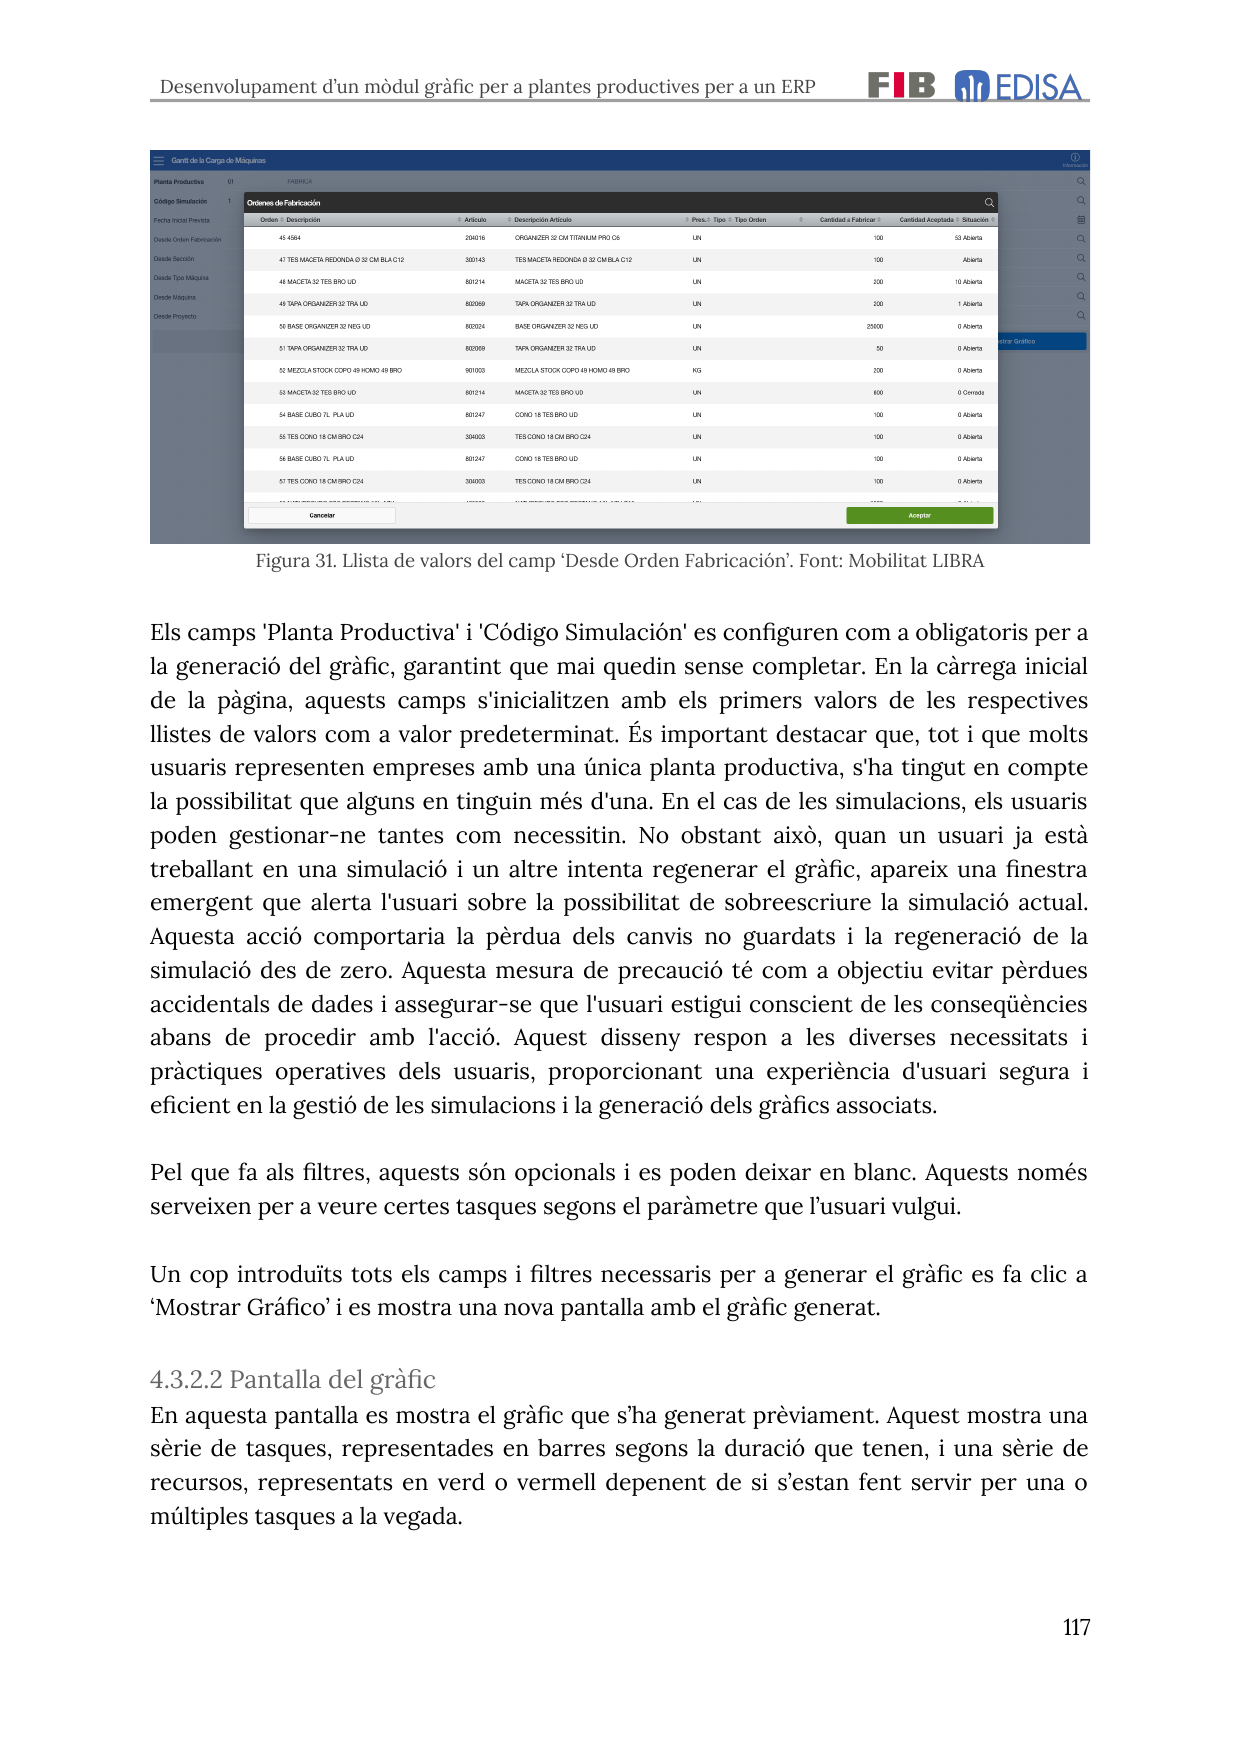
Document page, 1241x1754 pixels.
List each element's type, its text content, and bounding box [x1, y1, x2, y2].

picture [857, 70, 938, 102]
text Pel que fa als filtres, aquests són opcionals i es poden deixar en blanc. Aquests només serveixen per a veure certes tasques segons el paràmetre que l’usuari vulgui. [150, 1158, 1090, 1221]
picture [150, 150, 1091, 544]
text En aquesta pantalla es mostra el gràfic que s’ha generat prèviament. Aquest mostra una sèrie de tasques, representades en barres segons la duració que tenen, i una sèrie de recursos, representats en verd o vermell depenent de si s’estan fent servir per una o múltiples tasques a la vegada. [150, 1400, 1090, 1531]
picture [954, 70, 1082, 102]
text Un cop introduïts tots els camps i filtres necessaris per a generar el gràfic es fa clic a ‘Mostrar Gráfico’ i es mostra una nova pantalla amb el gràfic generat. [150, 1259, 1090, 1322]
text Figura 31. Llista de valors del camp ‘Desde Orden Fabricación’. Font: Mobilitat LIBRA [150, 548, 1090, 572]
text 4.3.2.2 Pantalla del gràfic [150, 1363, 1090, 1395]
text Els camps 'Planta Productiva' i 'Código Simulación' es configuren com a obligatoris per a la generació del gràfic, garantint que mai quedin sense completar. En la càrrega inicial de la pàgina, aquests camps s'inicialitzen amb els primers valors de les respectives llistes de valors com a valor predeterminat. És important destacar que, tot i que molts usuaris representen empreses amb una única planta productiva, s'ha tingut en compte la possibilitat que alguns en tinguin més d'una. En el cas de les simulacions, els usuaris poden gestionar-ne tantes com necessitin. No obstant això, quan un usuari ja està treballant en una simulació i un altre intenta regenerar el gràfic, apareix una finestra emergent que alerta l'usuari sobre la possibilitat de sobreescriure la simulació actual. Aquesta acció comportaria la pèrdua dels canvis no guardats i la regeneració de la simulació des de zero. Aquesta mesura de precaució té com a objectiu evitar pèrdues accidentals de dades i assegurar-se que l'usuari estigui conscient de les conseqüències abans de procedir amb l'acció. Aquest disseny respon a les diverses necessitats i pràctiques operatives dels usuaris, proporcionant una experiència d'usuari segura i eficient en la gestió de les simulacions i la generació dels gràfics associats. [150, 618, 1090, 1120]
